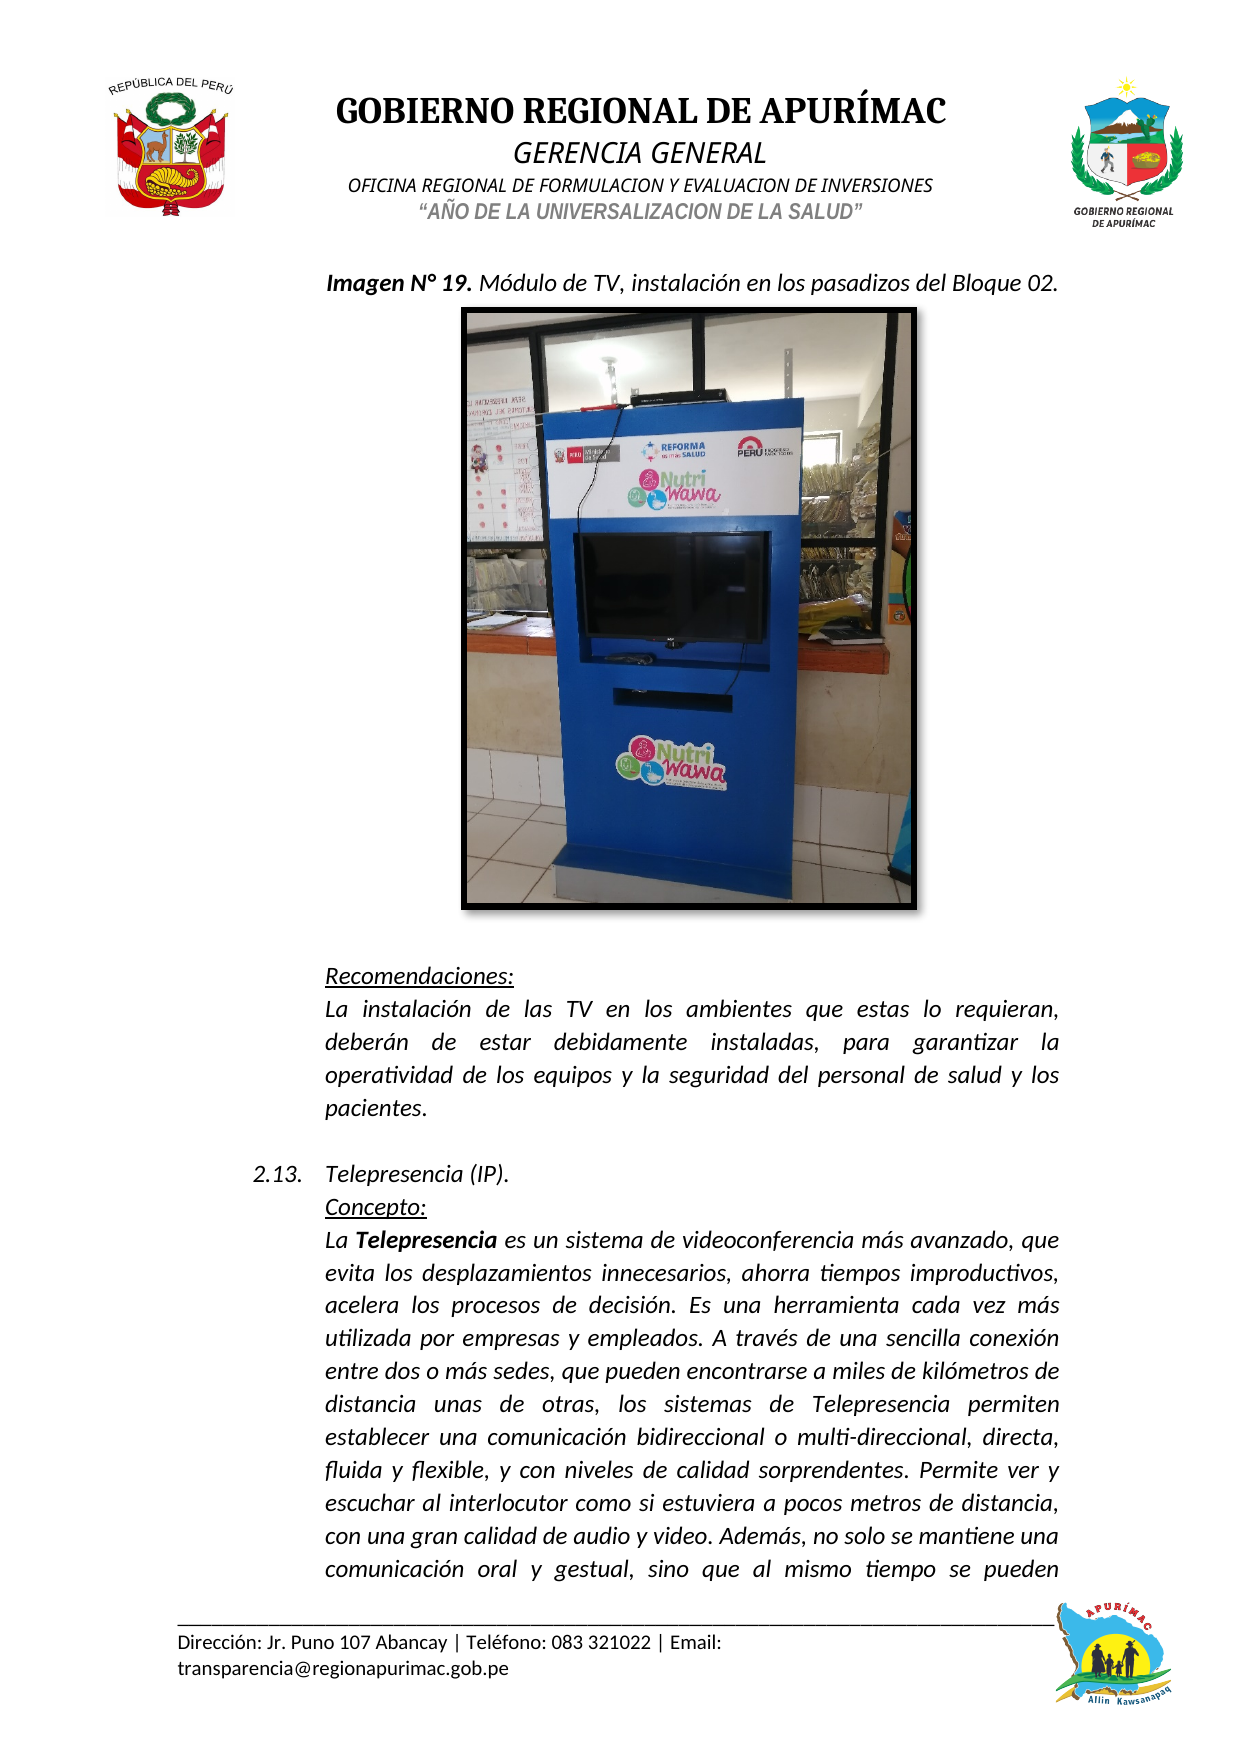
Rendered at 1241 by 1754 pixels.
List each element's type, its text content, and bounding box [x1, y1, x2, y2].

picture [467, 313, 911, 903]
picture [1055, 1602, 1172, 1705]
picture [105, 77, 236, 217]
text Imagen N° 19. Módulo de TV, instalación en los pasadizos del Bloque 02. [325, 267, 1063, 298]
list Telepresencia (IP). [252, 1158, 1063, 1188]
list Recomendaciones: [325, 961, 1063, 991]
list Concepto: [325, 1191, 1063, 1221]
list La instalación de las TV en los ambientes que estas lo requieran, deberán de estar debidamente instaladas, para garantizar la operatividad de los equipos y la seguridad del personal de salud y los pacientes. [325, 993, 1063, 1123]
picture [1070, 75, 1184, 227]
